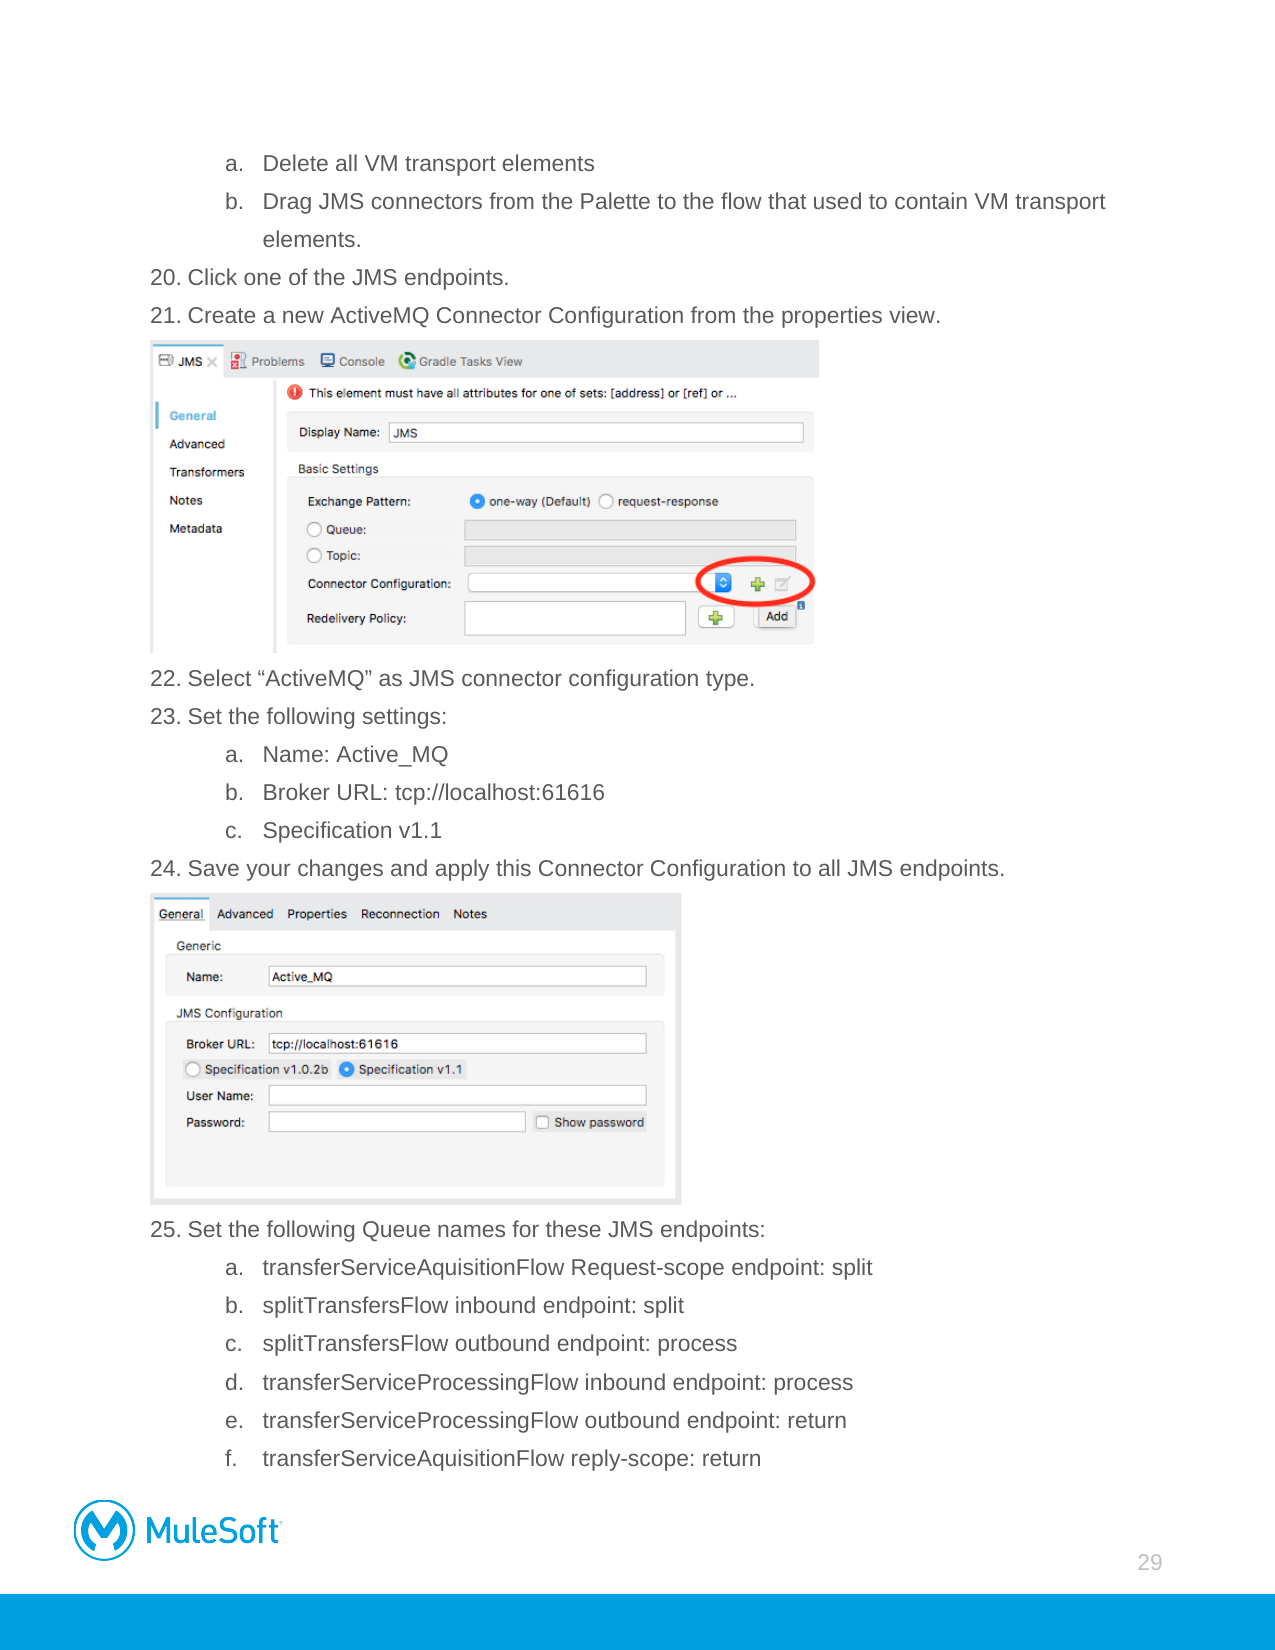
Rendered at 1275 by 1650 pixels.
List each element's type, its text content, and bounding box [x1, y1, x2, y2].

list splitTransfersFlow outbound endpoint: process [225, 1330, 1162, 1357]
picture [150, 340, 819, 653]
picture [113, 1500, 283, 1561]
text Set the following settings: [150, 703, 1162, 729]
list splitTransfersFlow inbound endpoint: split [225, 1292, 1162, 1318]
picture [150, 893, 682, 1205]
text Save your changes and apply this Connector Configuration to all JMS endpoints. [150, 855, 1162, 882]
text Set the following Queue names for these JMS endpoints: [150, 1216, 1162, 1242]
list Specification v1.1 [225, 817, 1162, 843]
picture [73, 1500, 92, 1522]
list Name: Active_MQ [225, 741, 1162, 767]
list transferServiceAquisitionFlow Request-scope endpoint: split [225, 1254, 1162, 1280]
picture [73, 1539, 95, 1561]
list Broker URL: tcp://localhost:61616 [225, 779, 1162, 805]
picture [76, 1503, 132, 1558]
list transferServiceAquisitionFlow reply-scope: return [225, 1445, 1162, 1471]
text Create a new ActiveMQ Connector Configuration [150, 302, 1162, 329]
list transferServiceProcessingFlow inbound endpoint: process [225, 1368, 1162, 1395]
list transferServiceProcessingFlow outbound endpoint: return [225, 1407, 1162, 1433]
